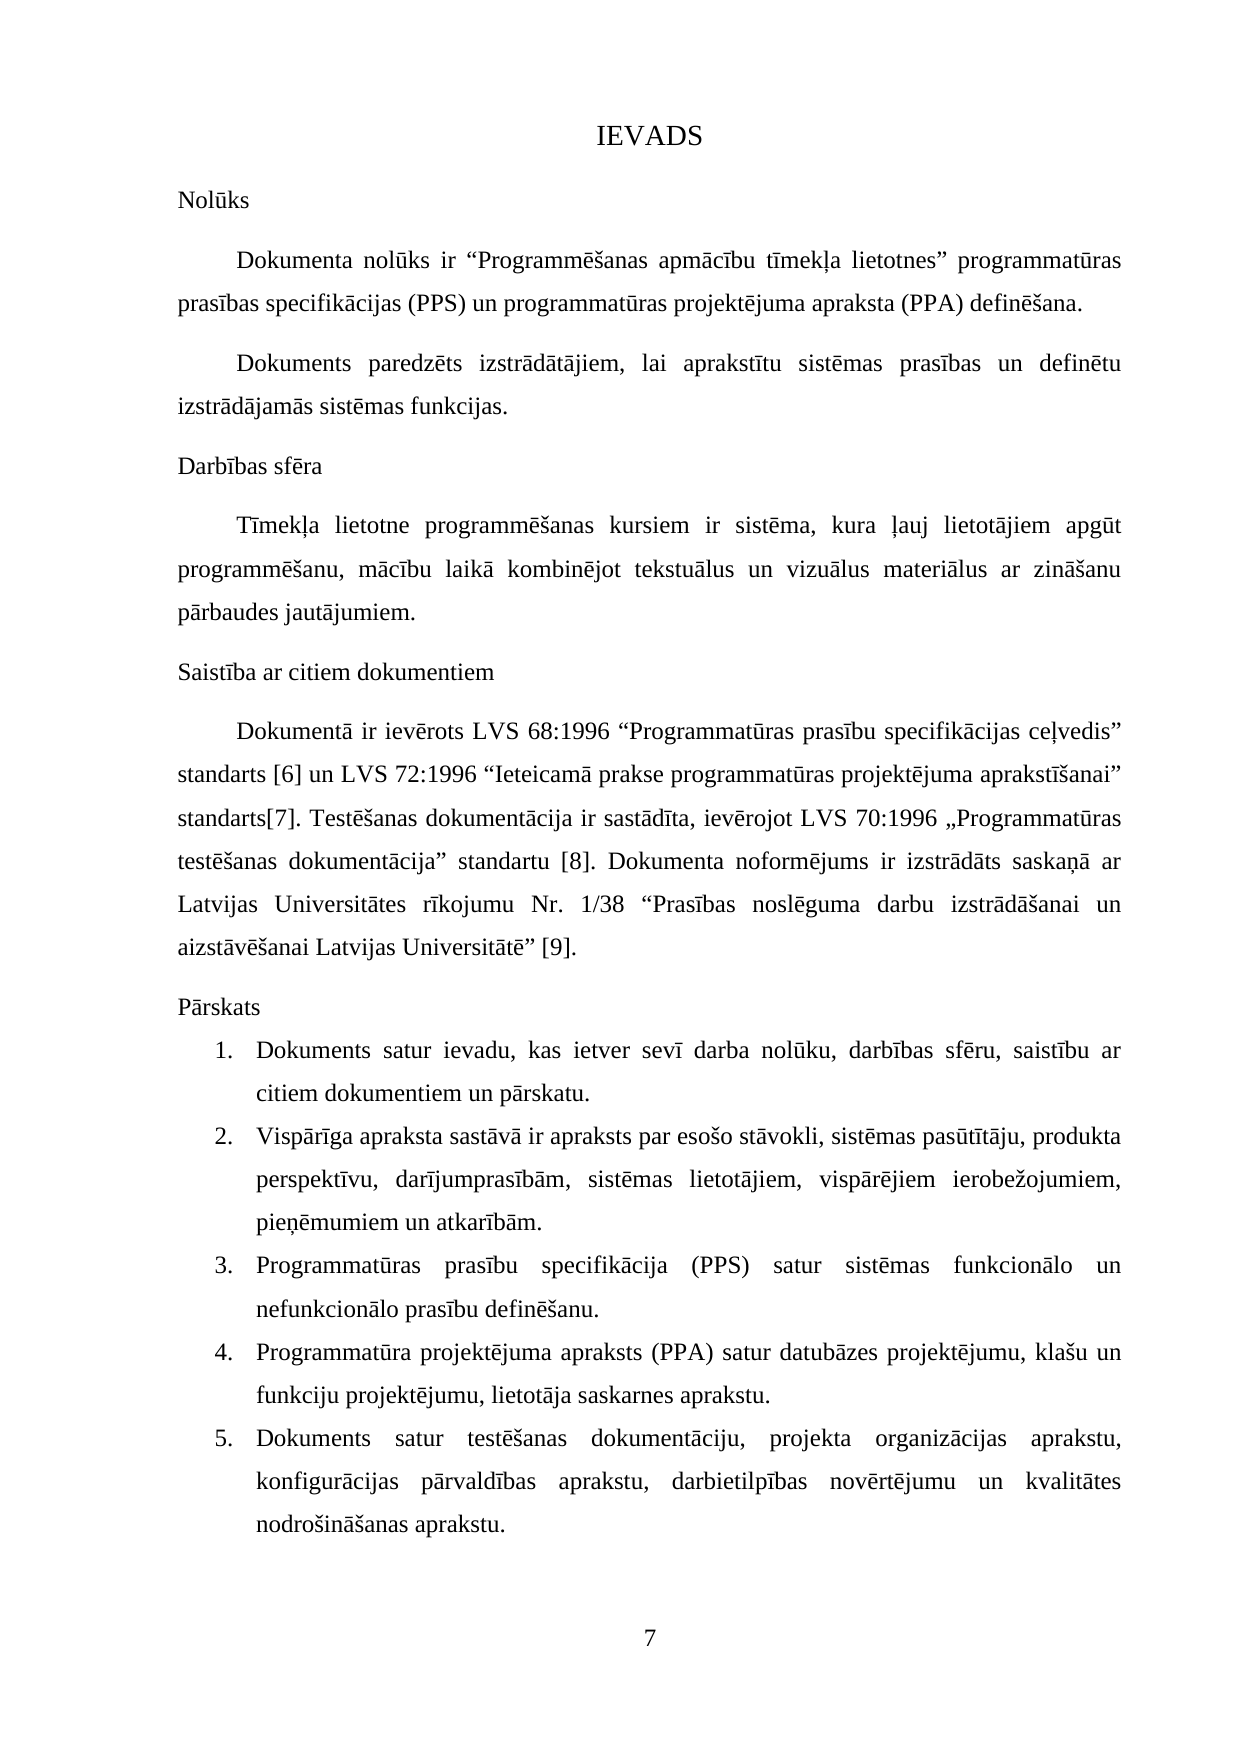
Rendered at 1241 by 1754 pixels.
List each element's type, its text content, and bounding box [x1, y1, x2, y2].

text Pārskats [177, 992, 1122, 1021]
text Darbības sfēra [177, 451, 1122, 479]
text Dokuments paredzēts izstrādātājiem, lai aprakstītu sistēmas prasības un definētu izstrādājamās sistēmas funkcijas. [177, 348, 1122, 420]
text Saistība ar citiem dokumentiem [177, 657, 1122, 685]
text Nolūks [177, 185, 1122, 214]
text Dokumenta nolūks ir “Programmēšanas apmācību tīmekļa lietotnes” programmatūras prasības specifikācijas (PPS) un programmatūras projektējuma apraksta (PPA) definēšana. [177, 245, 1122, 317]
list Programmatūra projektējuma apraksts (PPA) satur datubāzes projektējumu, klašu un funkciju projektējumu, lietotāja saskarnes aprakstu. [214, 1337, 1122, 1409]
list Dokuments satur testēšanas dokumentāciju, projekta organizācijas aprakstu, konfigurācijas pārvaldības aprakstu, darbietilpības novērtējumu un kvalitātes nodrošināšanas aprakstu. [214, 1423, 1122, 1538]
list Dokuments satur ievadu, kas ietver sevī darba nolūku, darbības sfēru, saistību ar citiem dokumentiem un pārskatu. [214, 1035, 1122, 1107]
list Vispārīga apraksta sastāvā ir apraksts par esošo stāvokli, sistēmas pasūtītāju, produkta perspektīvu, darījumprasībām, sistēmas lietotājiem, vispārējiem ierobežojumiem, pieņēmumiem un atkarībām. [214, 1121, 1122, 1236]
list Programmatūras prasību specifikācija (PPS) satur sistēmas funkcionālo un nefunkcionālo prasību definēšanu. [214, 1251, 1122, 1322]
subtitle IEVADS [177, 118, 1122, 152]
text Dokumentā ir ievērots LVS 68:1996 “Programmatūras prasību specifikācijas ceļvedis” standarts [6] un LVS 72:1996 “Ieteicamā prakse programmatūras projektējuma aprakstīšanai” standarts[7]. Testēšanas dokumentācija ir sastādīta, ievērojot LVS 70:1996 „Programmatūras testēšanas dokumentācija” standartu [8]. Dokumenta noformējums ir izstrādāts saskaņā ar Latvijas Universitātes rīkojumu Nr. 1/38 “Prasības noslēguma darbu izstrādāšanai un aizstāvēšanai Latvijas Universitātē” [9]. [177, 716, 1122, 961]
text Tīmekļa lietotne programmēšanas kursiem ir sistēma, kura ļauj lietotājiem apgūt programmēšanu, mācību laikā kombinējot tekstuālus un vizuālus materiālus ar zināšanu pārbaudes jautājumiem. [177, 511, 1122, 626]
